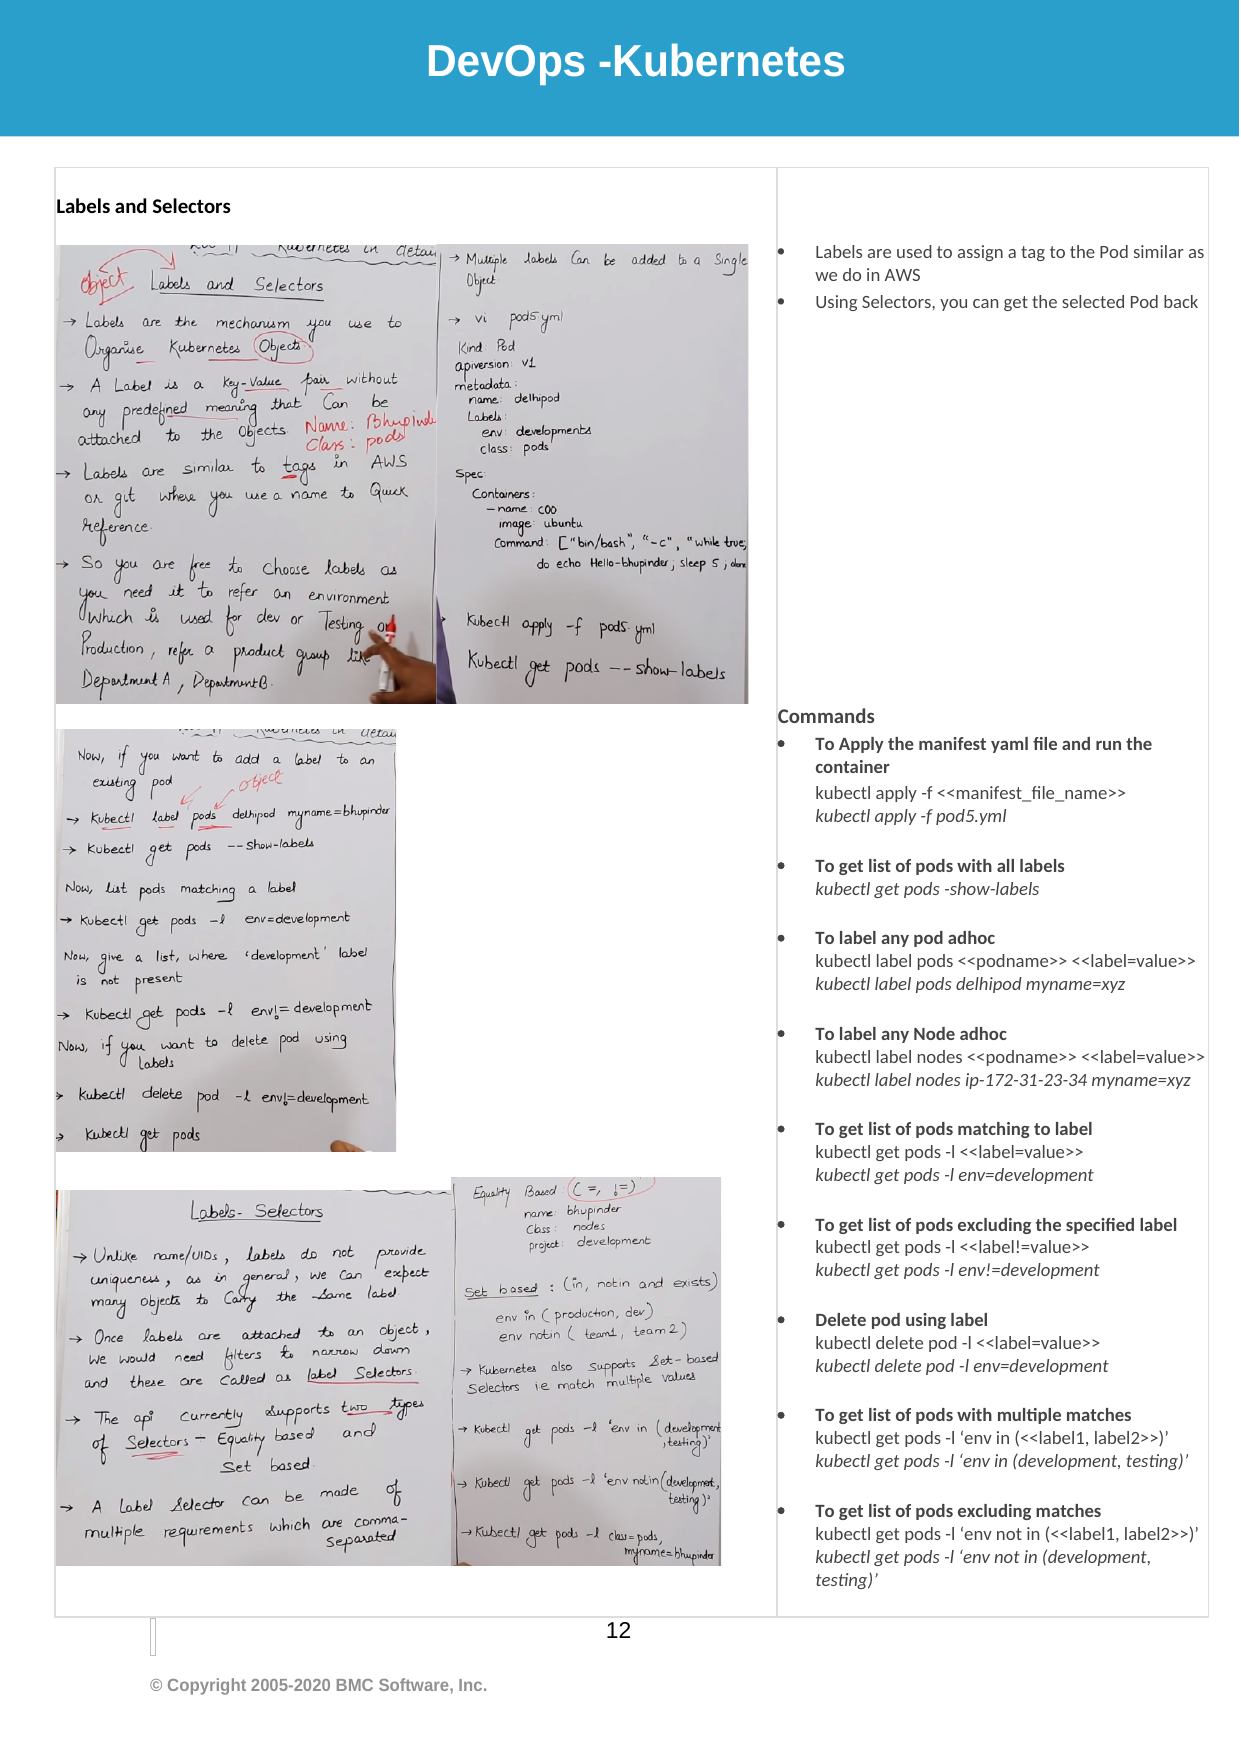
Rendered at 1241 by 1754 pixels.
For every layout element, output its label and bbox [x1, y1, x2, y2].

picture [56, 729, 397, 1152]
table_cell [56, 168, 776, 1616]
picture [56, 1177, 722, 1566]
picture [56, 244, 749, 704]
table_cell [778, 168, 1208, 1616]
